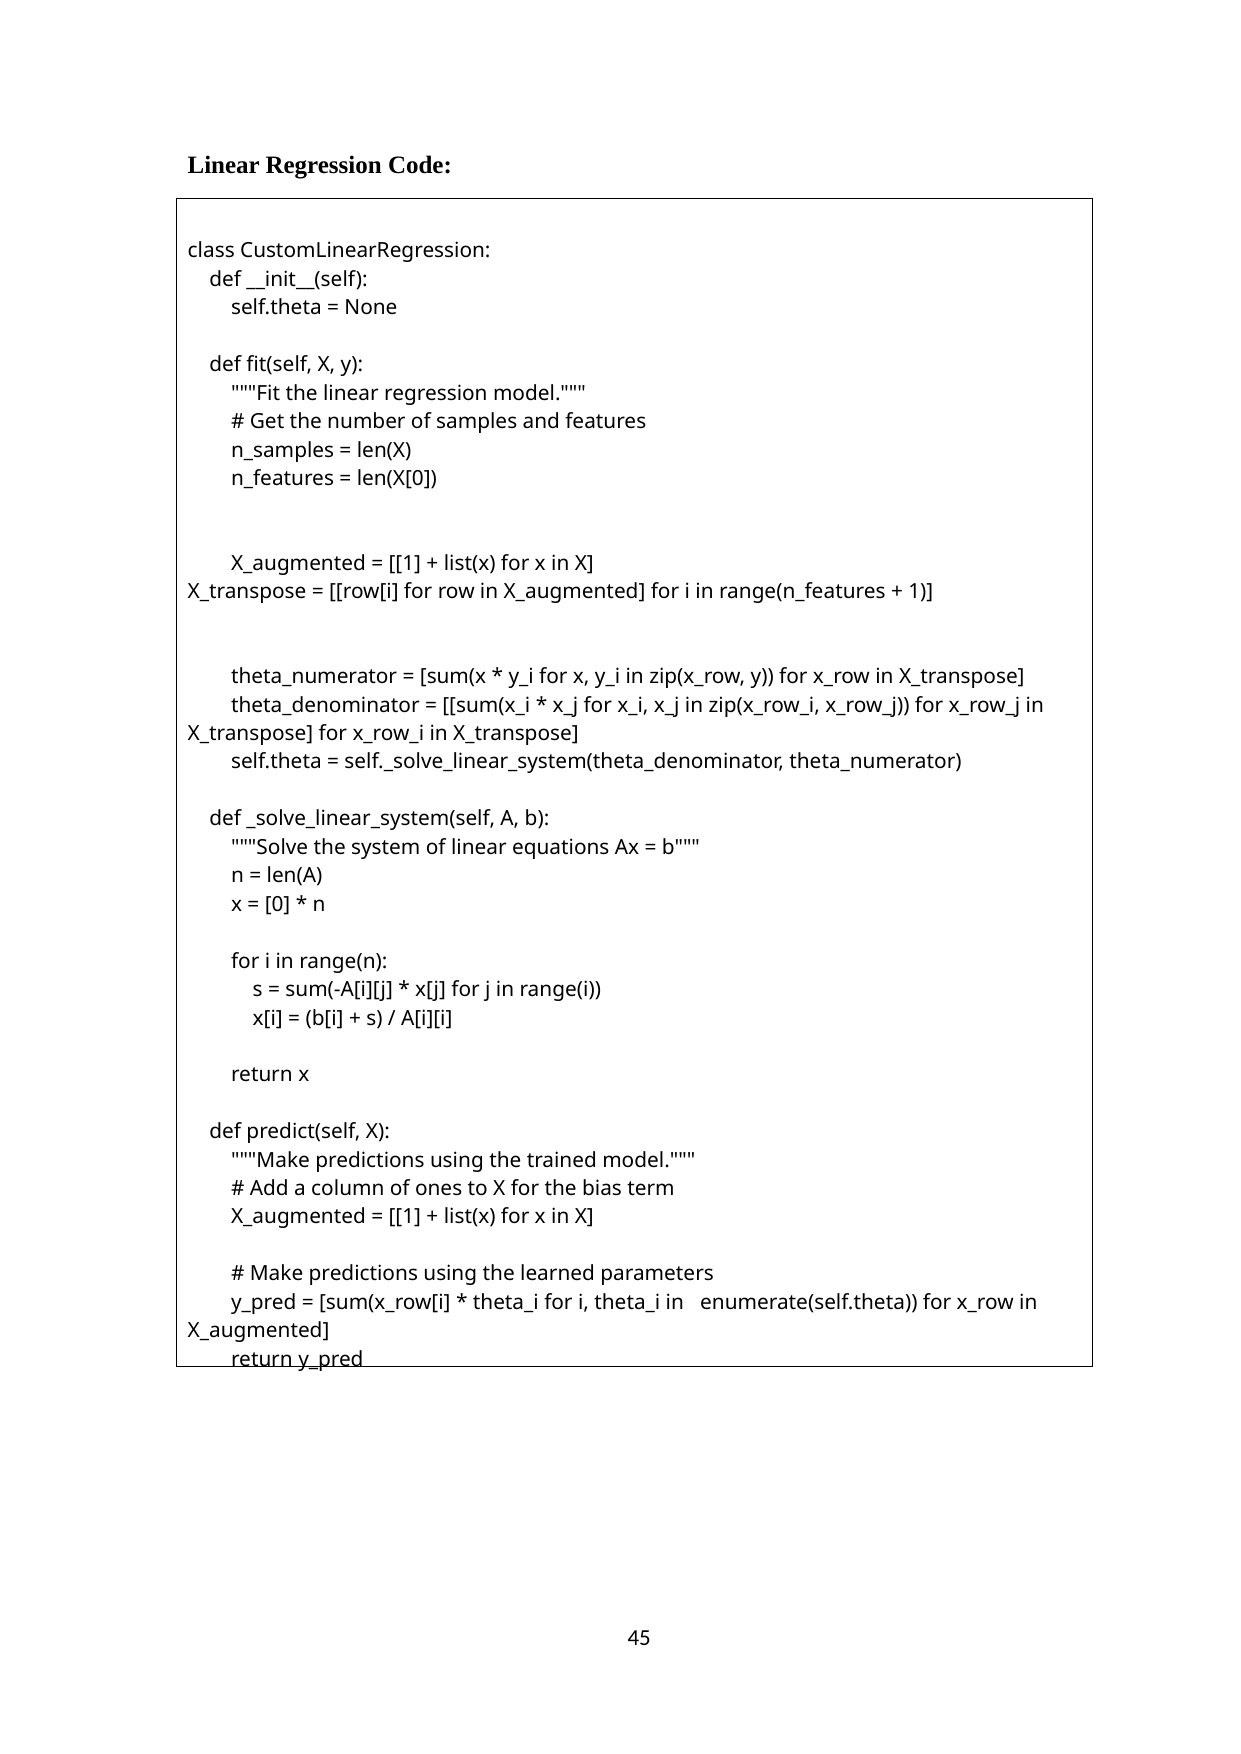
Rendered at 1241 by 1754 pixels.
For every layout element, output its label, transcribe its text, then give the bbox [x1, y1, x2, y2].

text """Solve the system of linear equations Ax = b""" [187, 832, 1090, 860]
text def _solve_linear_system(self, A, b): [187, 803, 1090, 832]
text theta_numerator = [sum(x * y_i for x, y_i in zip(x_row, y)) for x_row in X_transpose] [187, 661, 1090, 690]
text y_pred = [sum(x_row[i] * theta_i for i, theta_i in enumerate(self.theta)) for x_row in X_augmented] [187, 1287, 1090, 1344]
text theta_denominator = [[sum(x_i * x_j for x_i, x_j in zip(x_row_i, x_row_j)) for x_row_j in X_transpose] for x_row_i in X_transpose] [187, 690, 1090, 747]
text return y_pred [187, 1344, 1090, 1366]
text X_augmented = [[1] + list(x) for x in X] [187, 1202, 1090, 1230]
text Linear Regression Code: [187, 150, 1090, 179]
text self.theta = self._solve_linear_system(theta_denominator, theta_numerator) [187, 747, 1090, 775]
text n_features = len(X[0]) [187, 463, 1090, 492]
text class CustomLinearRegression: [187, 236, 1090, 264]
text """Fit the linear regression model.""" [187, 378, 1090, 406]
text for i in range(n): [187, 946, 1090, 974]
text s = sum(-A[i][j] * x[j] for j in range(i)) [187, 974, 1090, 1003]
text # Make predictions using the learned parameters [187, 1258, 1090, 1287]
text # Get the number of samples and features [187, 406, 1090, 435]
text self.theta = None [187, 292, 1090, 321]
text # Add a column of ones to X for the bias term [187, 1173, 1090, 1202]
text X_transpose = [[row[i] for row in X_augmented] for i in range(n_features + 1)] [187, 576, 1090, 605]
text n_samples = len(X) [187, 435, 1090, 463]
text def __init__(self): [187, 264, 1090, 292]
text """Make predictions using the trained model.""" [187, 1145, 1090, 1173]
text def fit(self, X, y): [187, 349, 1090, 378]
text n = len(A) [187, 860, 1090, 889]
text x = [0] * n [187, 889, 1090, 917]
text def predict(self, X): [187, 1116, 1090, 1145]
text return x [187, 1059, 1090, 1088]
text x[i] = (b[i] + s) / A[i][i] [187, 1003, 1090, 1031]
text X_augmented = [[1] + list(x) for x in X] [187, 548, 1090, 576]
